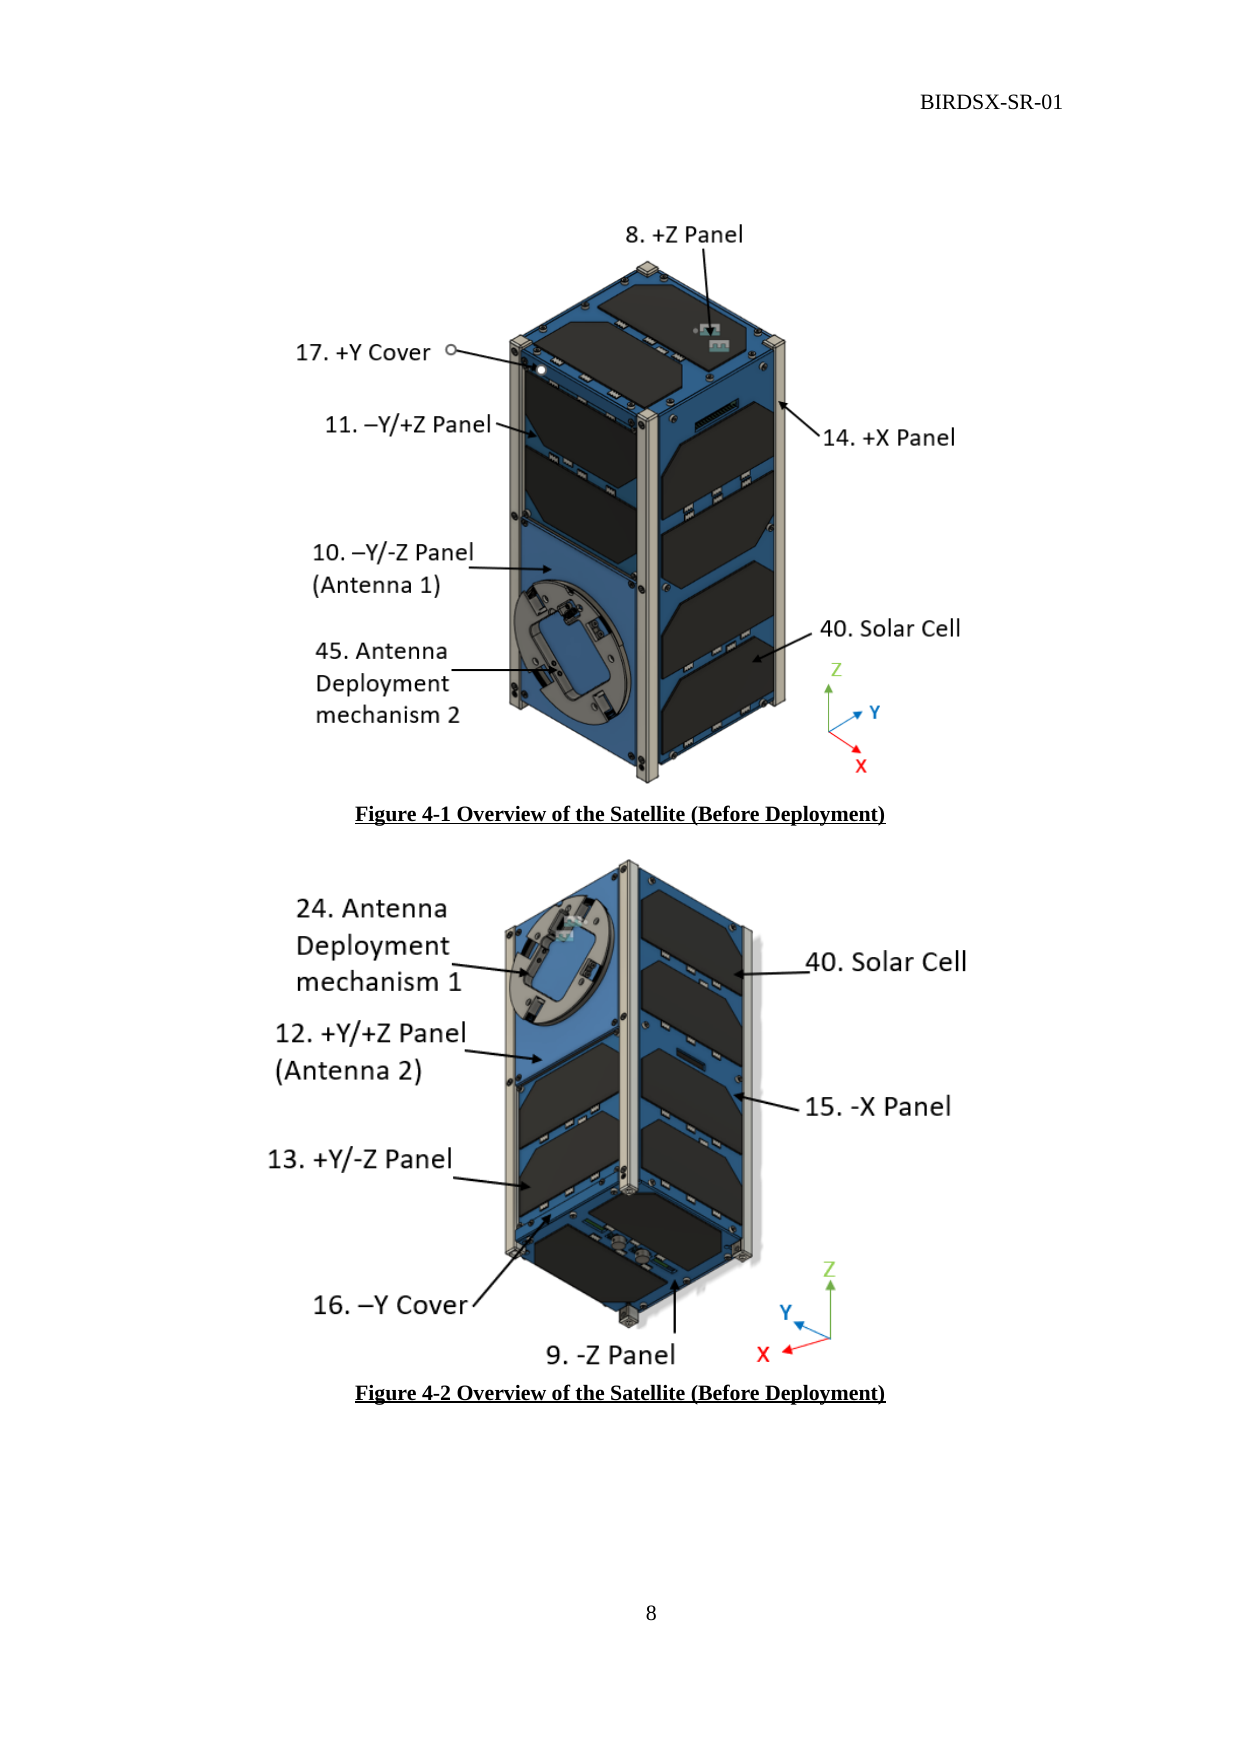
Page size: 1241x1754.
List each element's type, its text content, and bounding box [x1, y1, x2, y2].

text Figure 4-2 Overview of the Satellite (Before Deployment) [177, 1379, 1063, 1405]
picture [263, 858, 977, 1376]
picture [279, 206, 962, 798]
text Figure 4-1 Overview of the Satellite (Before Deployment) [177, 801, 1063, 826]
